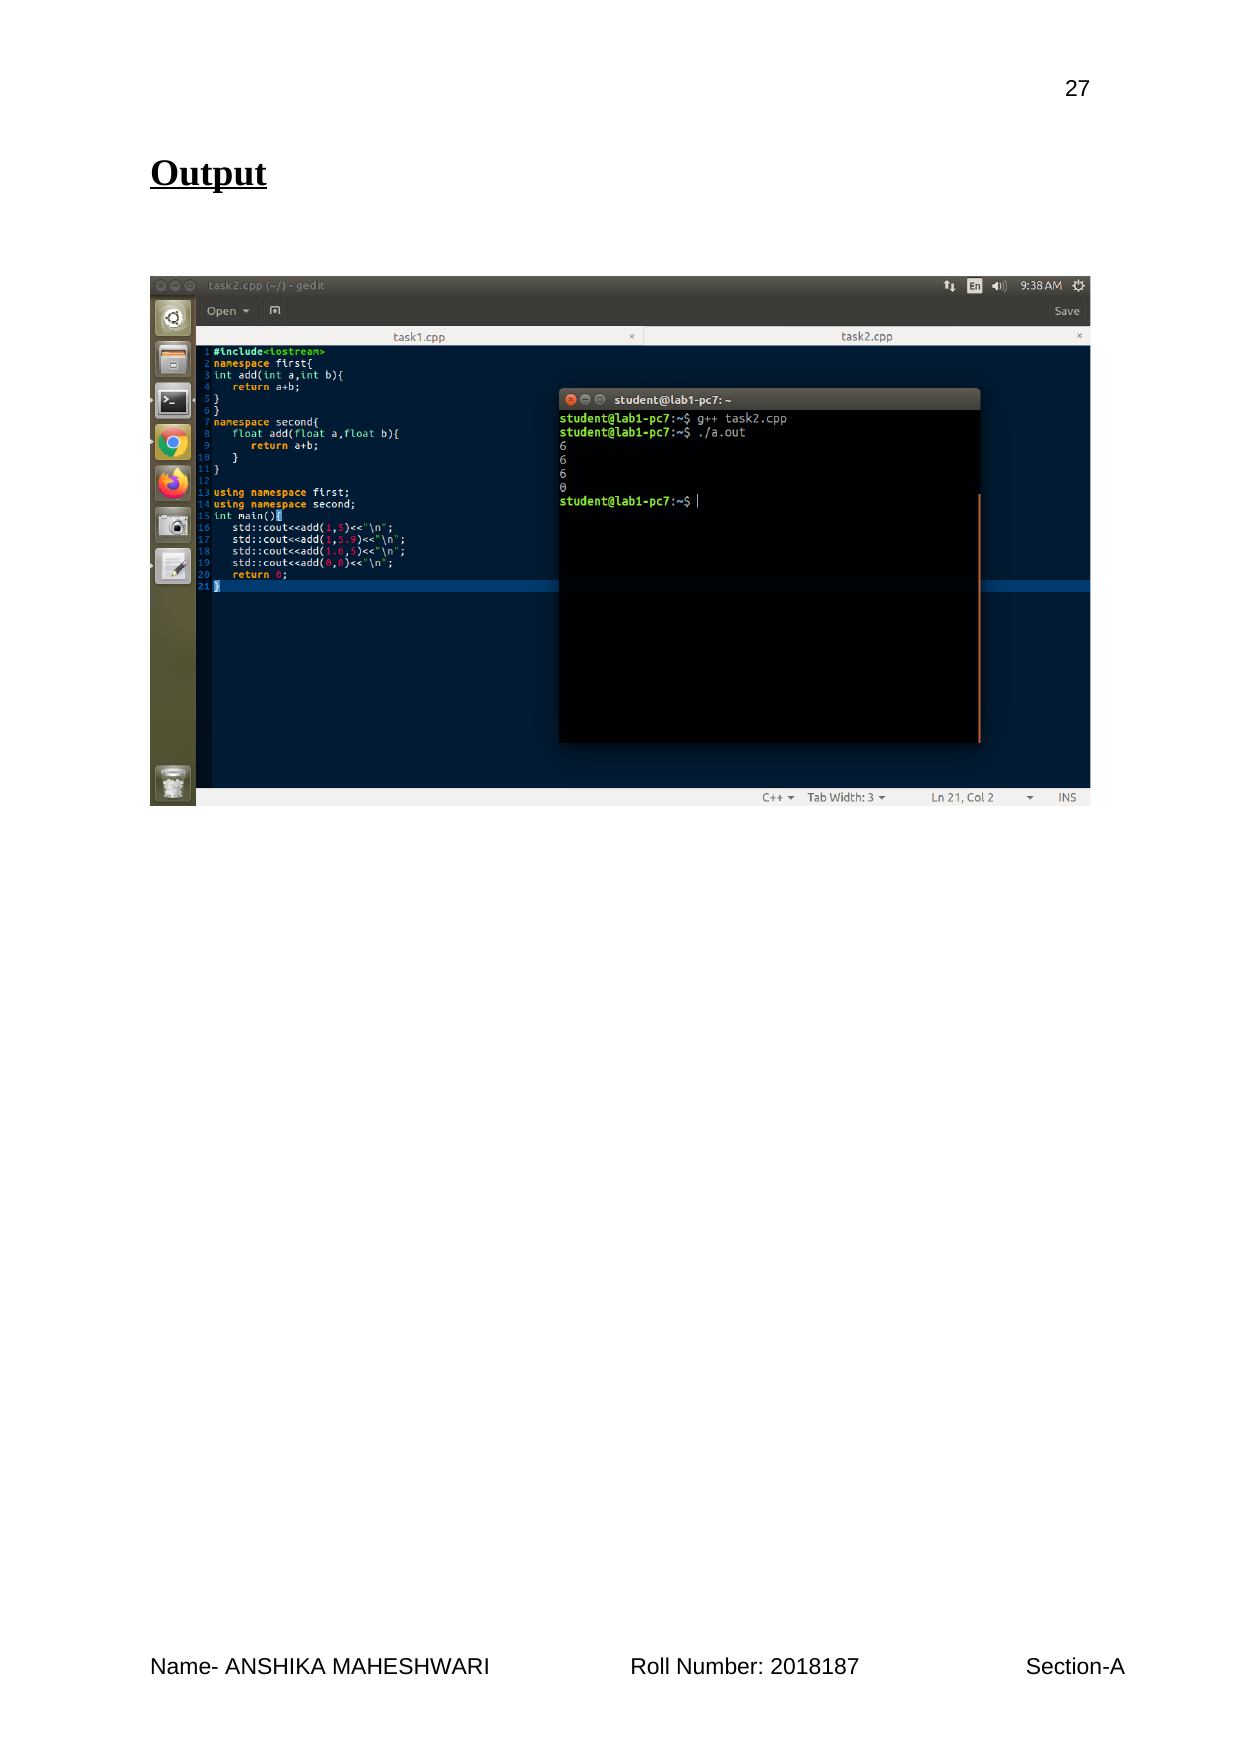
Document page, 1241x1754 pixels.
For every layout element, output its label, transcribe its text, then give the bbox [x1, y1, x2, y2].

picture [150, 276, 1091, 806]
text Output [150, 150, 1090, 193]
